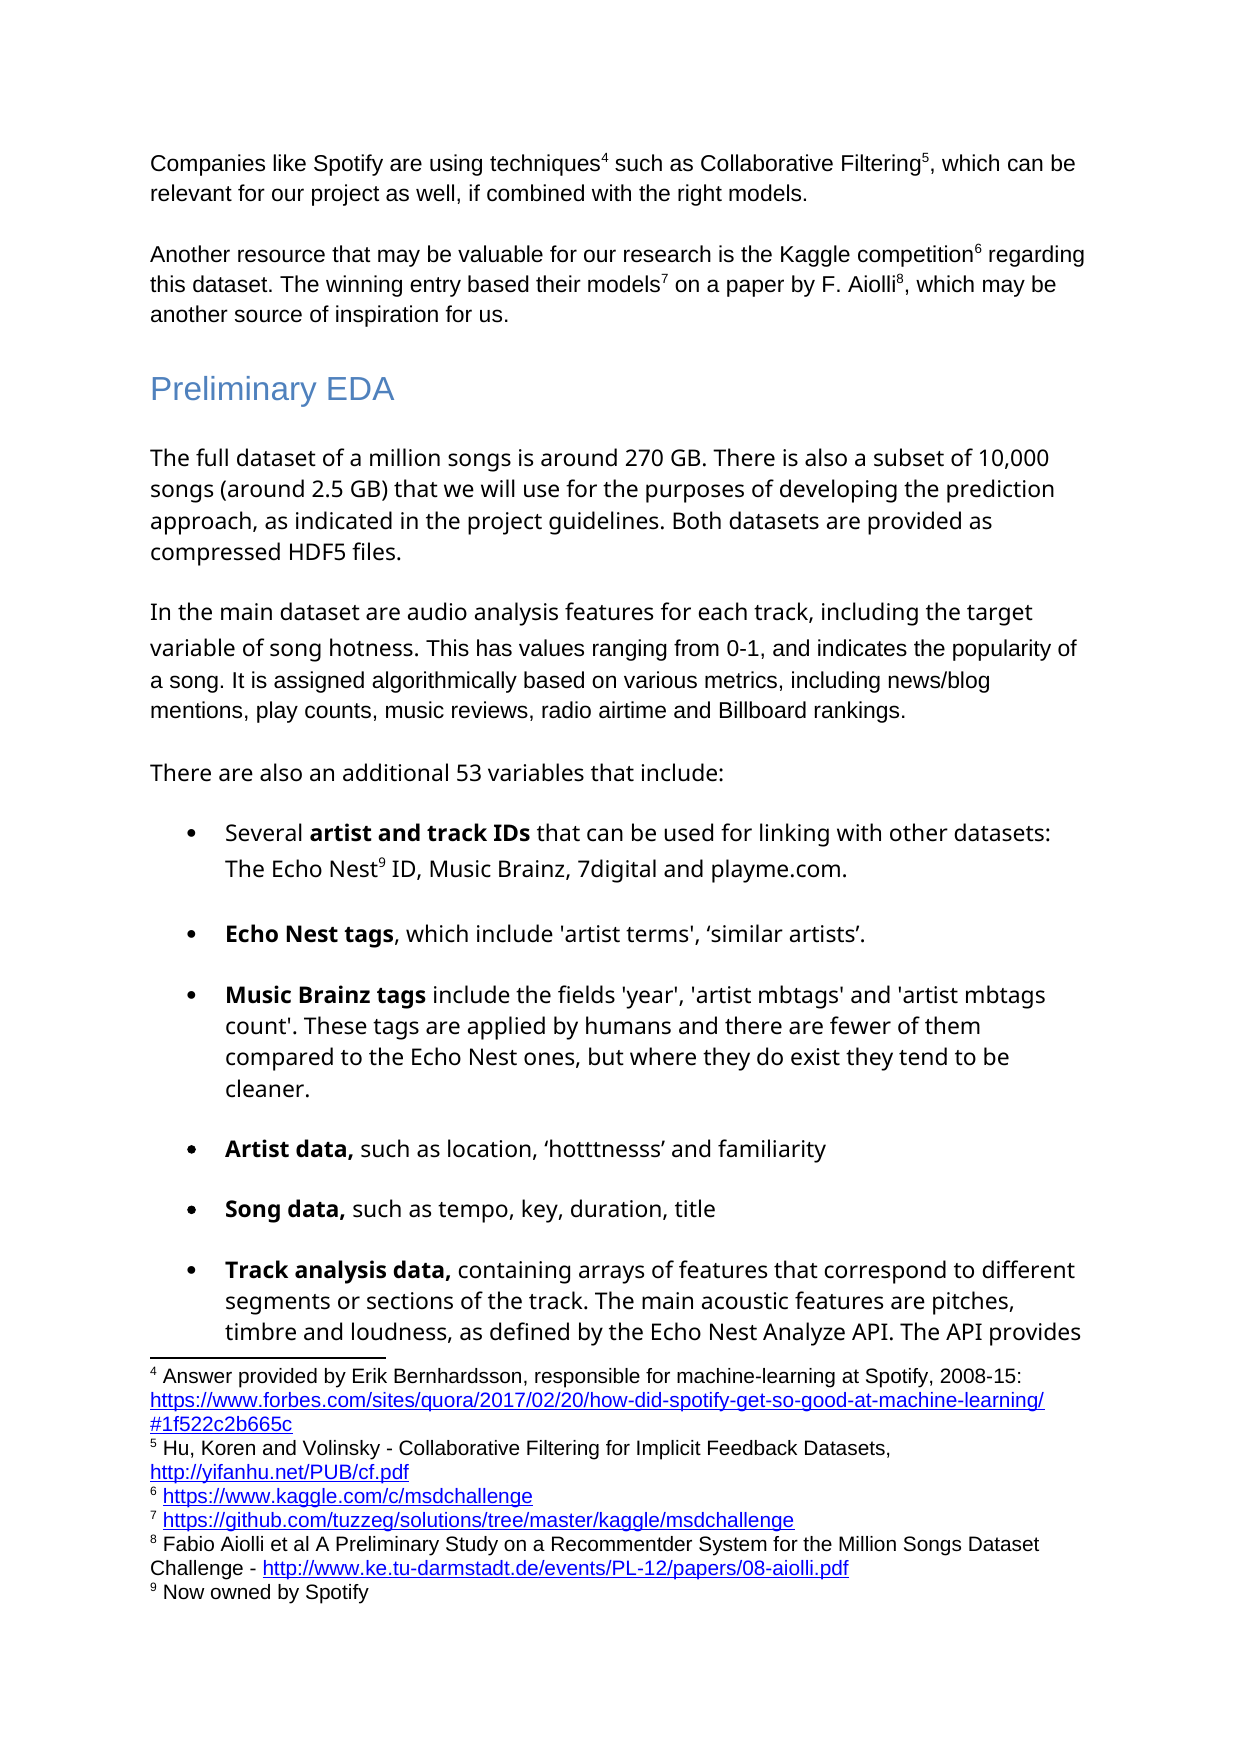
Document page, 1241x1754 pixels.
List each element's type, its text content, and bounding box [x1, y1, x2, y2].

text Another resource that may be valuable for our research is the Kaggle competition regarding this dataset. The winning entry based their models on a paper by F. Aiolli, which may be another source of inspiration for us. [150, 241, 1090, 327]
list Song data, such as tempo, key, duration, title [187, 1193, 1090, 1224]
list Echo Nest tags, which include 'artist terms', ‘similar artists’. [187, 918, 1090, 949]
list Artist data, such as location, ‘hotttnesss’ and familiarity [187, 1133, 1090, 1164]
list Several artist and track IDs that can be used for linking with other datasets: The Echo Nest ID, Music Brainz, 7digital and playme.com. [187, 817, 1090, 884]
text Companies like Spotify are using techniques such as Collaborative Filtering, which can be relevant for our project as well, if combined with the right models. [150, 150, 1090, 207]
list Music Brainz tags include the fields 'year', 'artist mbtags' and 'artist mbtags count'. These tags are applied by humans and there are fewer of them compared to the Echo Nest ones, but where they do exist they tend to be cleaner. [187, 979, 1090, 1104]
text The full dataset of a million songs is around 270 GB. There is also a subset of 10,000 songs (around 2.5 GB) that we will use for the purposes of developing the prediction approach, as indicated in the project guidelines. Both datasets are provided as compressed HDF5 files. [150, 442, 1090, 567]
text In the main dataset are audio analysis features for each track, including the target variable of song hotness. This has values ranging from 0-1, and indicates the popularity of a song. It is assigned algorithmically based on various metrics, including news/blog mentions, play counts, music reviews, radio airtime and Billboard rankings. [150, 596, 1090, 724]
subtitle Preliminary EDA [150, 369, 1090, 407]
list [187, 1254, 1090, 1347]
text There are also an additional 53 variables that include: [150, 757, 1090, 788]
